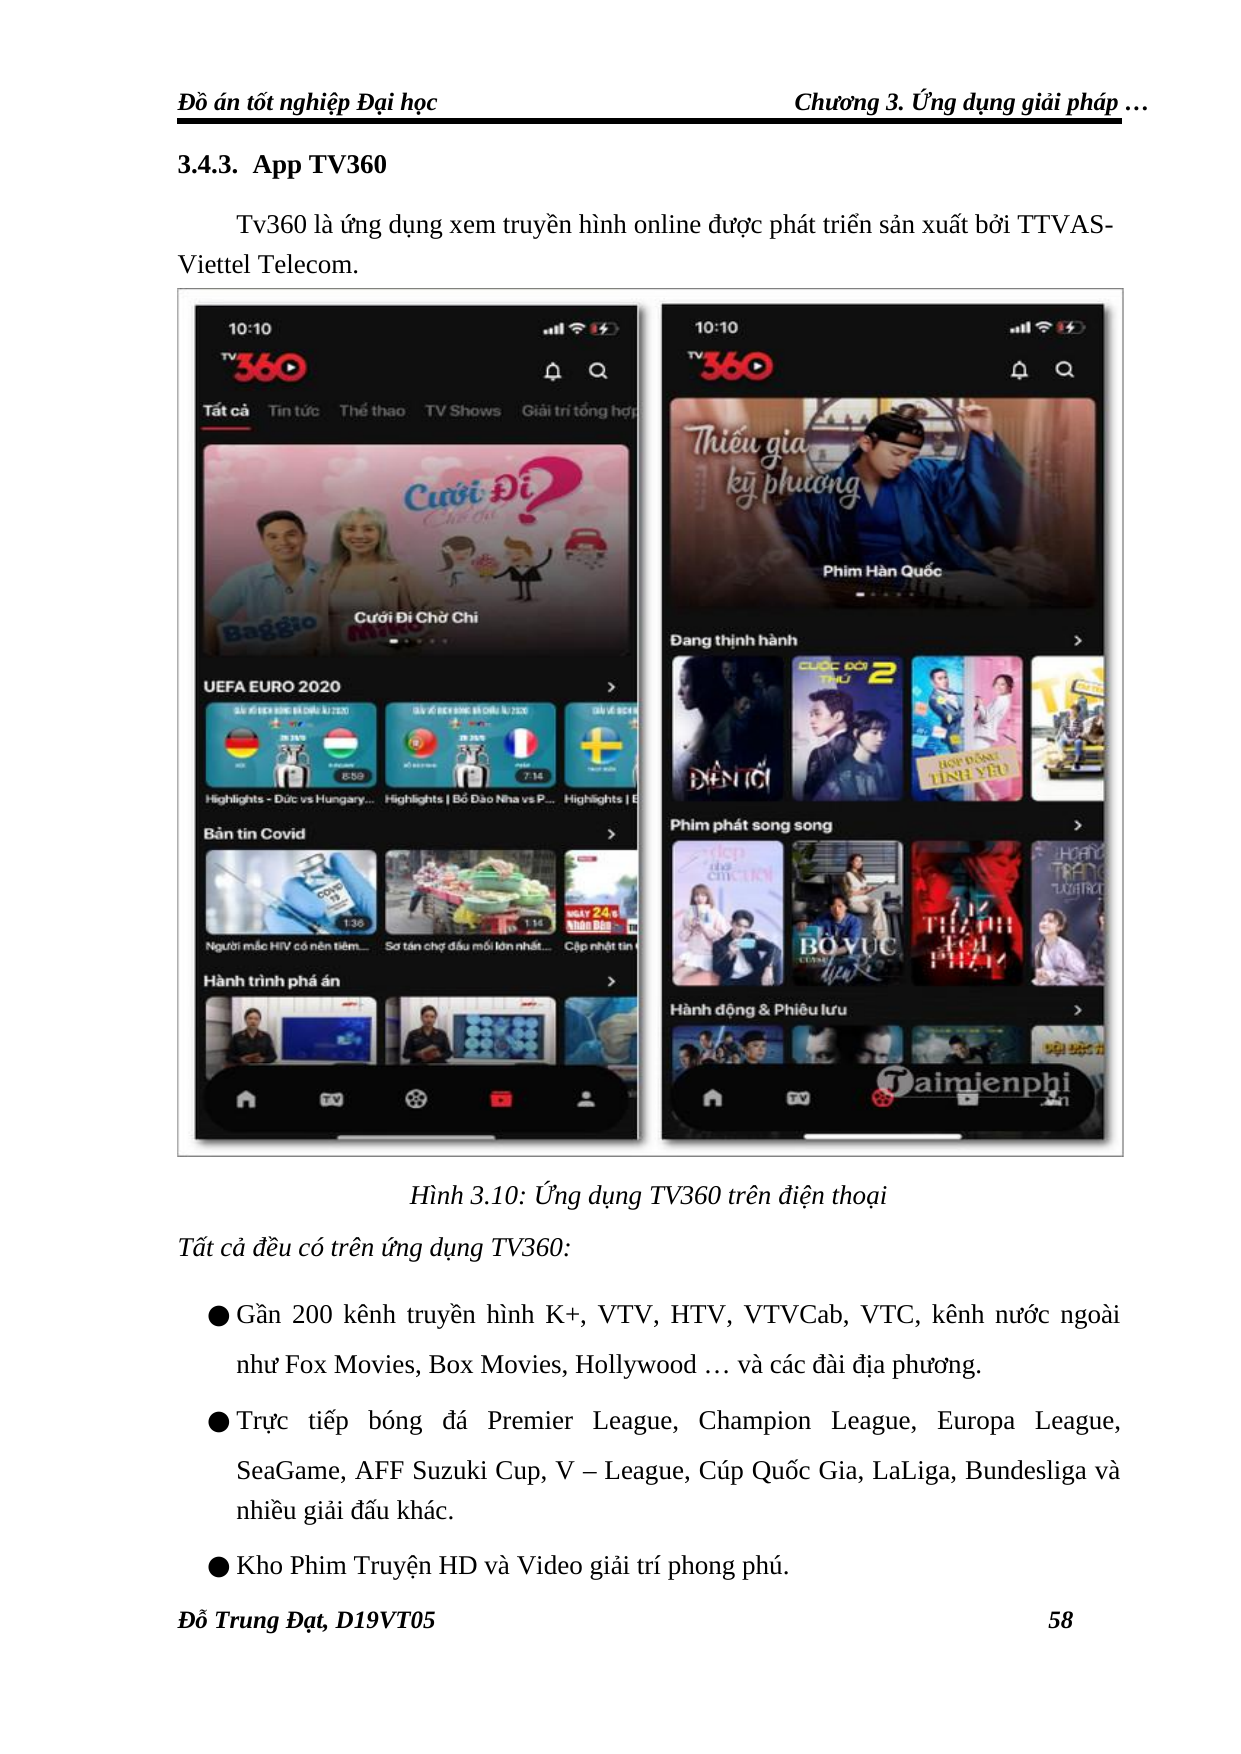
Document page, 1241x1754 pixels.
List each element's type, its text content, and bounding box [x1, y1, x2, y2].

text Tv360 là ứng dụng xem truyền hình online được phát triển sản xuất bởi TTVAS-Viettel Telecom. [177, 208, 1122, 288]
text Hình 3.10: Ứng dụng TV360 trên điện thoại [177, 1179, 1122, 1210]
list Trực tiếp bóng đá Premier League, Champion League, Europa League, SeaGame, AFF Suzuki Cup, V – League, Cúp Quốc Gia, LaLiga, Bundesliga và nhiều giải đấu khác. [207, 1389, 1122, 1525]
text Tất cả đều có trên ứng dụng TV360: [177, 1231, 1122, 1262]
subtitle App TV360 [177, 148, 1122, 179]
list Kho Phim Truyện HD và Video giải trí phong phú. [207, 1534, 1122, 1590]
picture [177, 288, 1124, 1157]
list Gần 200 kênh truyền hình K+, VTV, HTV, VTVCab, VTC, kênh nước ngoài như Fox Movies, Box Movies, Hollywood … và các đài địa phương. [207, 1284, 1122, 1380]
